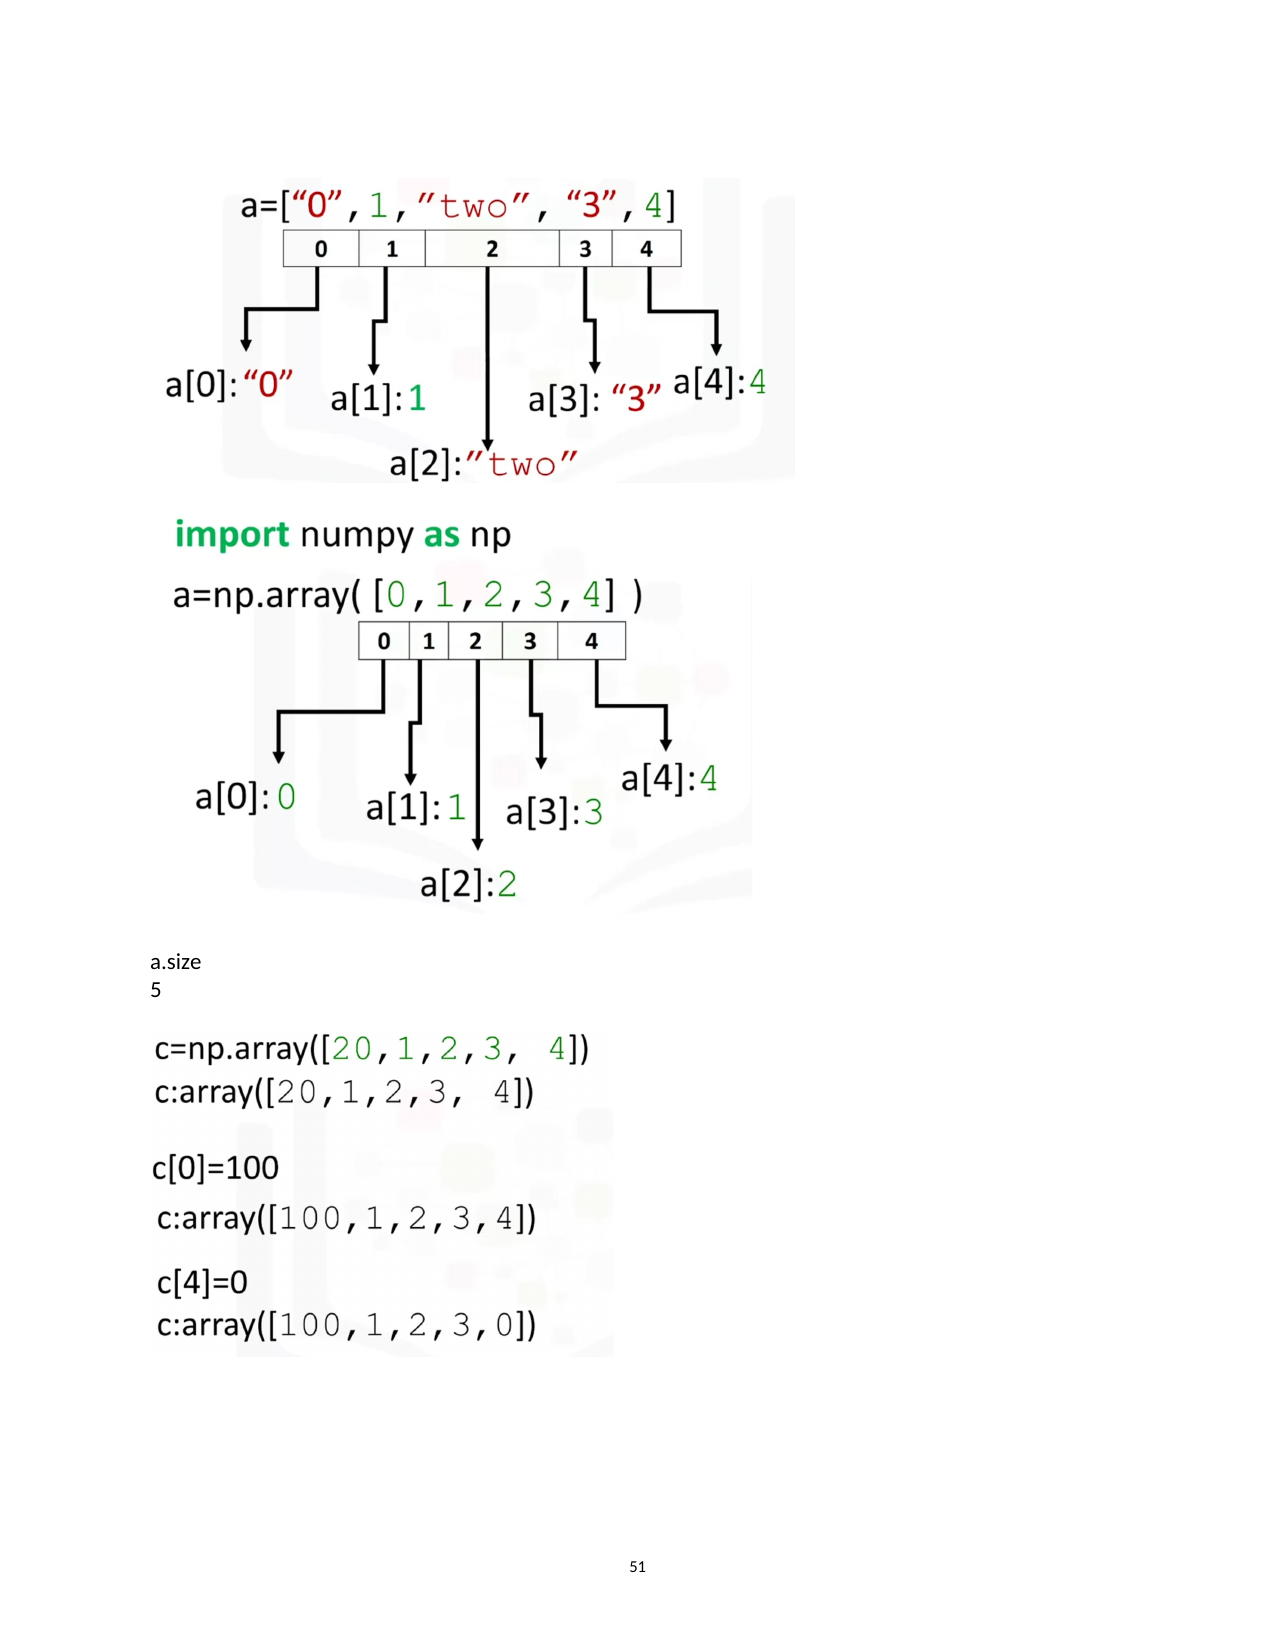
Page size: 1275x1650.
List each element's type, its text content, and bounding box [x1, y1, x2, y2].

picture [150, 510, 753, 919]
text 5 [150, 975, 1125, 1003]
picture [150, 1031, 614, 1357]
text a.size [150, 947, 1125, 975]
picture [150, 178, 795, 483]
